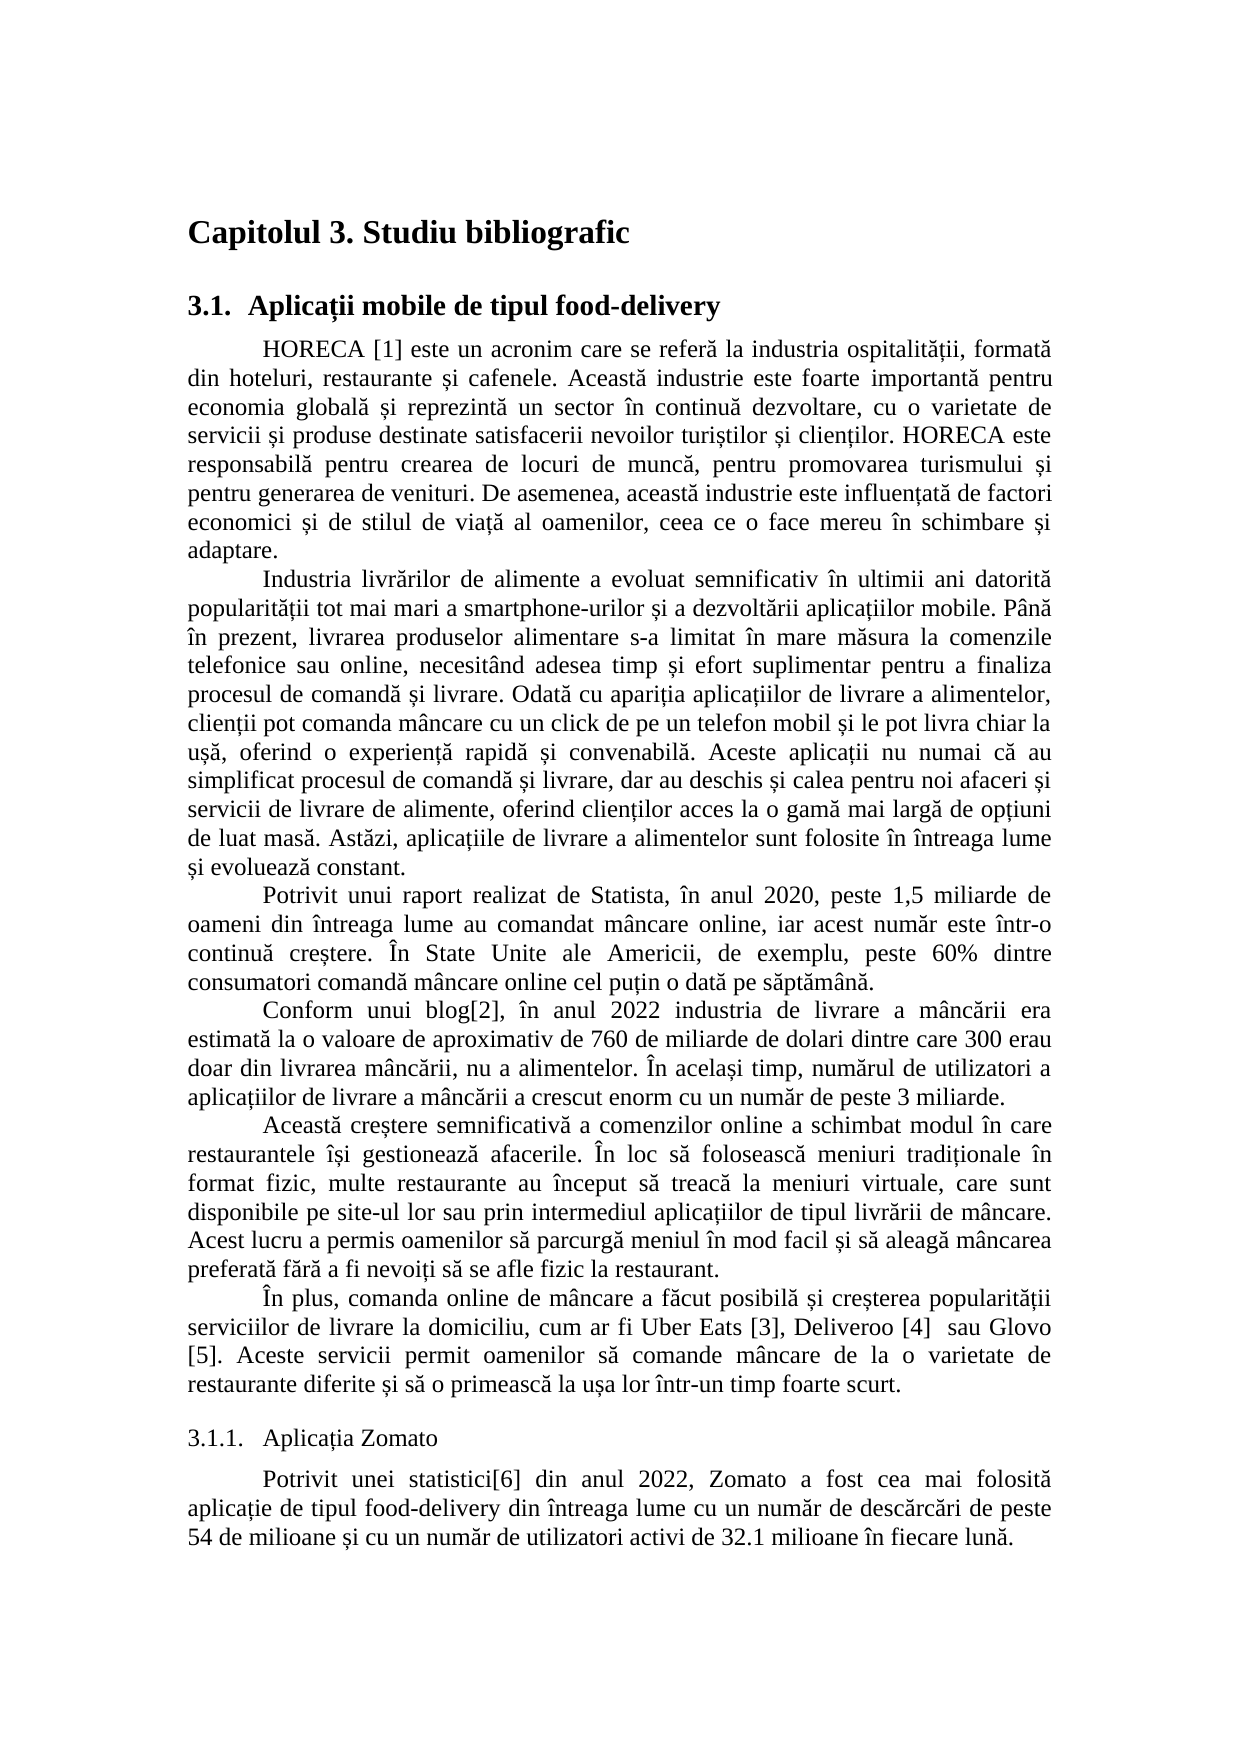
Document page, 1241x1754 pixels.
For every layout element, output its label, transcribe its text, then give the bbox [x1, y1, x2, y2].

subtitle Aplicații mobile de tipul food-delivery [187, 288, 1053, 322]
text HORECA [1] este un acronim care se referă la industria ospitalității, formată din hoteluri, restaurante și cafenele. Această industrie este foarte importantă pentru economia globală și reprezintă un sector în continuă dezvoltare, cu o varietate de servicii și produse destinate satisfacerii nevoilor turiștilor și clienților. HORECA este responsabilă pentru crearea de locuri de muncă, pentru promovarea turismului și pentru generarea de venituri. De asemenea, această industrie este influențată de factori economici și de stilul de viață al oamenilor, ceea ce o face mereu în schimbare și adaptare. [187, 334, 1053, 564]
text Această creștere semnificativă a comenzilor online a schimbat modul în care restaurantele își gestionează afacerile. În loc să folosească meniuri tradiționale în format fizic, multe restaurante au început să treacă la meniuri virtuale, care sunt disponibile pe site-ul lor sau prin intermediul aplicațiilor de tipul livrării de mâncare. Acest lucru a permis oamenilor să parcurgă meniul în mod facil și să aleagă mâncarea preferată fără a fi nevoiți să se afle fizic la restaurant. [187, 1111, 1053, 1283]
text Potrivit unui raport realizat de Statista, în anul 2020, peste 1,5 miliarde de oameni din întreaga lume au comandat mâncare online, iar acest număr este într-o continuă creștere. În State Unite ale Americii, de exemplu, peste 60% dintre consumatori comandă mâncare online cel puțin o dată pe săptămână. [187, 881, 1053, 996]
text În plus, comanda online de mâncare a făcut posibilă și creșterea popularității serviciilor de livrare la domiciliu, cum ar fi Uber Eats [3], Deliveroo [4] sau Glovo [5]. Aceste servicii permit oamenilor să comande mâncare de la o varietate de restaurante diferite și să o primească la ușa lor într-un timp foarte scurt. [187, 1283, 1053, 1398]
subtitle Studiu bibliografic [187, 212, 1053, 251]
text Potrivit unei statistici[6] din anul 2022, Zomato a fost cea mai folosită aplicație de tipul food-delivery din întreaga lume cu un număr de descărcări de peste 54 de milioane și cu un număr de utilizatori activi de 32.1 milioane în fiecare lună. [187, 1464, 1053, 1551]
subtitle Aplicația Zomato [187, 1423, 1053, 1452]
text Industria livrărilor de alimente a evoluat semnificativ în ultimii ani datorită popularității tot mai mari a smartphone-urilor și a dezvoltării aplicațiilor mobile. Până în prezent, livrarea produselor alimentare s-a limitat în mare măsura la comenzile telefonice sau online, necesitând adesea timp și efort suplimentar pentru a finaliza procesul de comandă și livrare. Odată cu apariția aplicațiilor de livrare a alimentelor, clienții pot comanda mâncare cu un click de pe un telefon mobil și le pot livra chiar la ușă, oferind o experiență rapidă și convenabilă. Aceste aplicații nu numai că au simplificat procesul de comandă și livrare, dar au deschis și calea pentru noi afaceri și servicii de livrare de alimente, oferind clienților acces la o gamă mai largă de opțiuni de luat masă. Astăzi, aplicațiile de livrare a alimentelor sunt folosite în întreaga lume și evoluează constant. [187, 564, 1053, 881]
text Conform unui blog[2], în anul 2022 industria de livrare a mâncării era estimată la o valoare de aproximativ de 760 de miliarde de dolari dintre care 300 erau doar din livrarea mâncării, nu a alimentelor. În același timp, numărul de utilizatori a aplicațiilor de livrare a mâncării a crescut enorm cu un număr de peste 3 miliarde. [187, 996, 1053, 1111]
